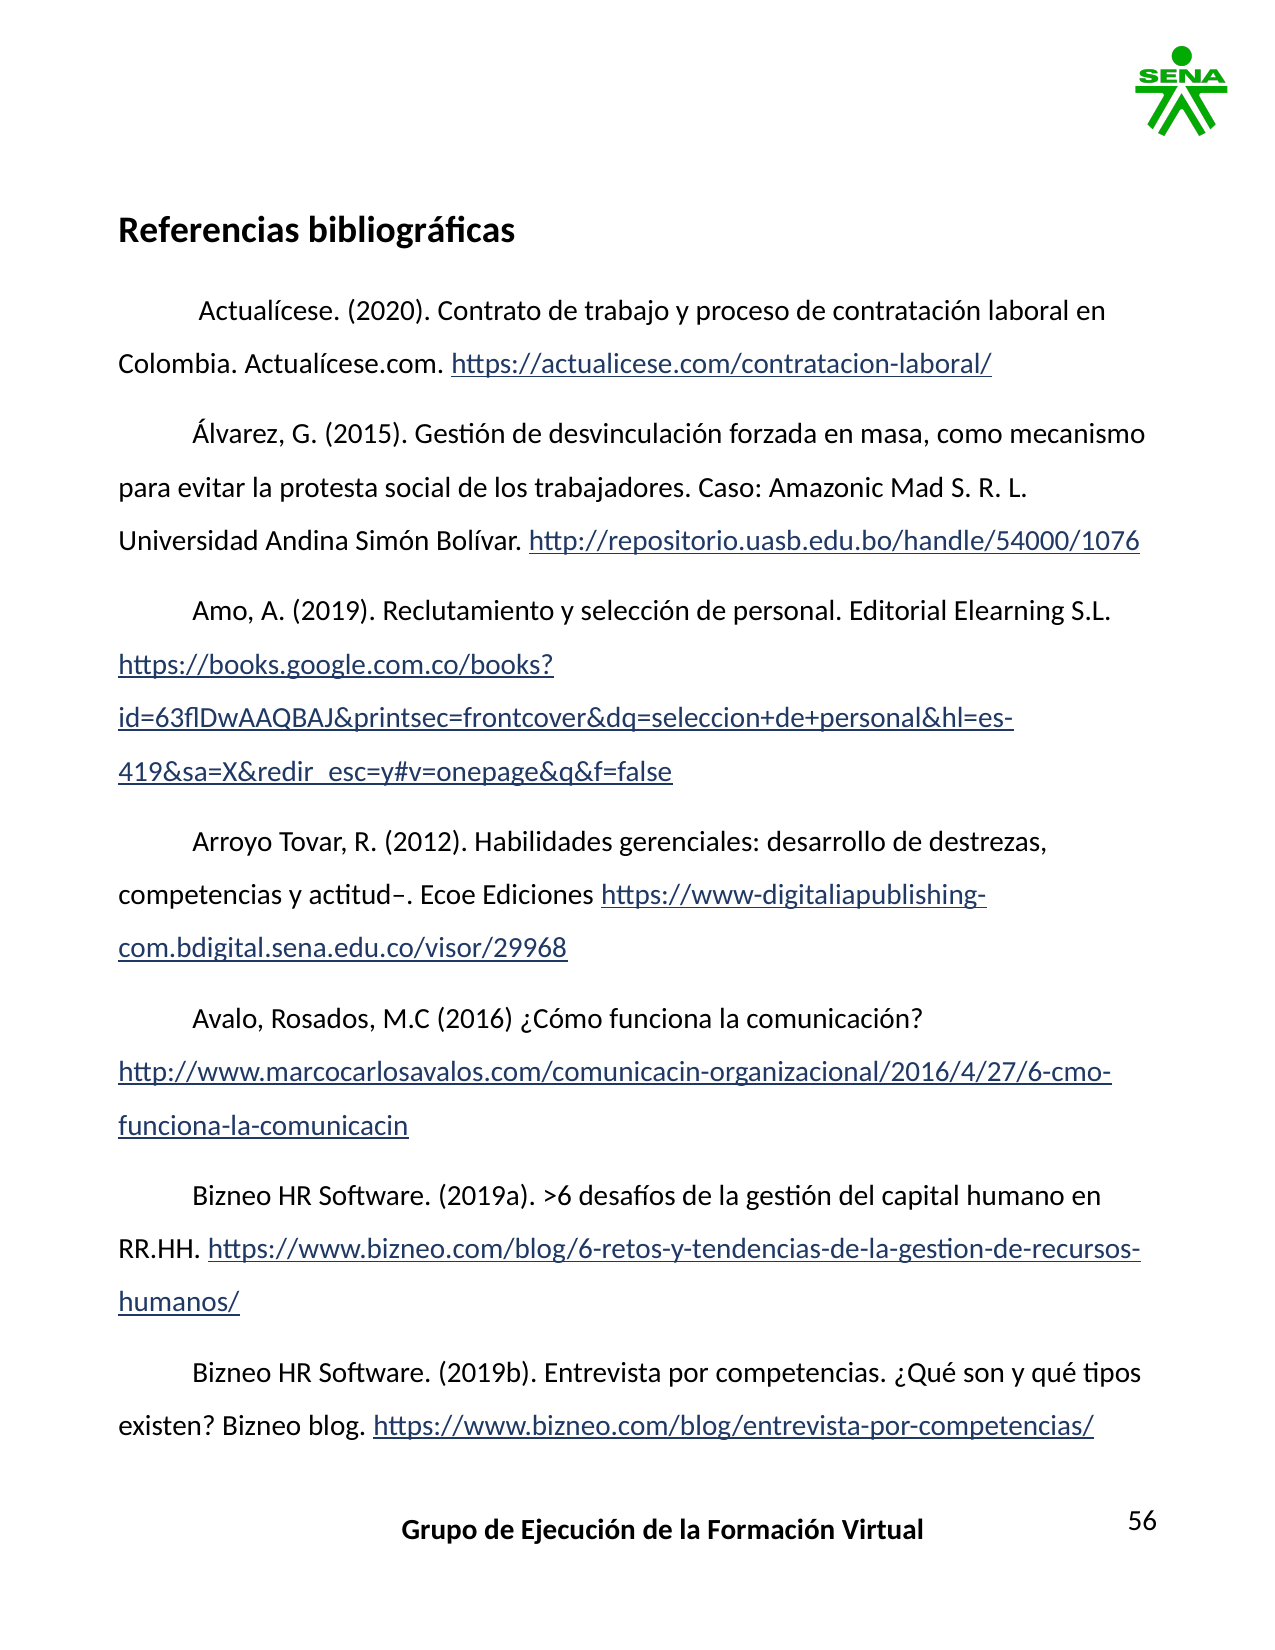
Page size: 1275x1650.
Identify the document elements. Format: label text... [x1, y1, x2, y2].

text Amo, A. (2019). Reclutamiento y selección de personal. Editorial Elearning S.L. https://books.google.com.co/books?id=63flDwAAQBAJ&printsec=frontcover&dq=seleccion+de+personal&hl=es-419&sa=X&redir_esc=y#v=onepage&q&f=false [118, 592, 1157, 788]
text Bizneo HR Software. (2019a). >6 desafíos de la gestión del capital humano en RR.HH. https://www.bizneo.com/blog/6-retos-y-tendencias-de-la-gestion-de-recursos-humanos/ [118, 1177, 1157, 1319]
text Álvarez, G. (2015). Gestión de desvinculación forzada en masa, como mecanismo para evitar la protesta social de los trabajadores. Caso: Amazonic Mad S. R. L. Universidad Andina Simón Bolívar. http://repositorio.uasb.edu.bo/handle/54000/1076 [118, 415, 1157, 558]
text Bizneo HR Software. (2019b). Entrevista por competencias. ¿Qué son y qué tipos existen? Bizneo blog. https://www.bizneo.com/blog/entrevista-por-competencias/ [118, 1354, 1157, 1443]
text Arroyo Tovar, R. (2012). Habilidades gerenciales: desarrollo de destrezas, competencias y actitud–. Ecoe Ediciones https://www-digitaliapublishing-com.bdigital.sena.edu.co/visor/29968 [118, 823, 1157, 965]
text Avalo, Rosados, M.C (2016) ¿Cómo funciona la comunicación? http://www.marcocarlosavalos.com/comunicacin-organizacional/2016/4/27/6-cmo-funciona-la-comunicacin [118, 1000, 1157, 1142]
text Referencias bibliográficas [118, 206, 1157, 252]
text Actualícese. (2020). Contrato de trabajo y proceso de contratación laboral en Colombia. Actualícese.com. https://actualicese.com/contratacion-laboral/ [118, 292, 1157, 381]
picture [1135, 46, 1228, 136]
